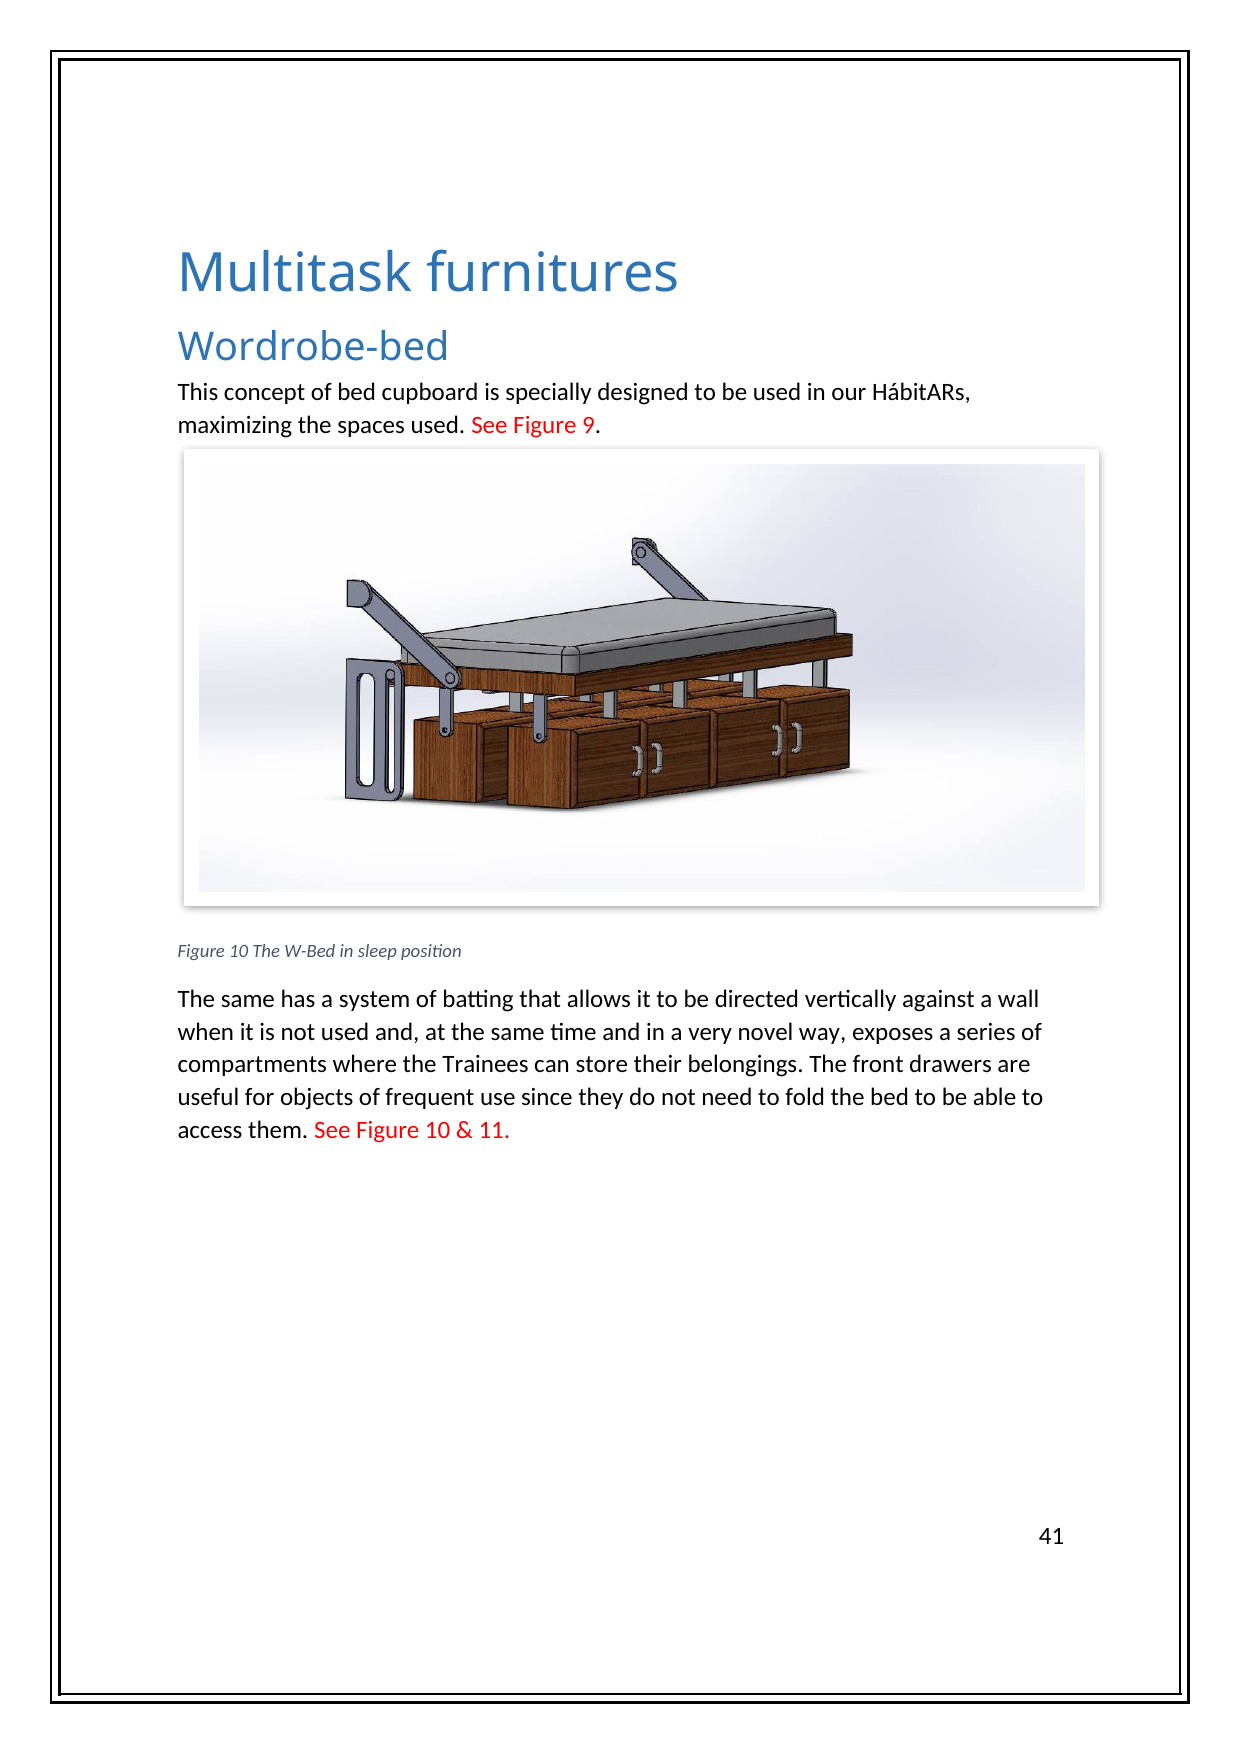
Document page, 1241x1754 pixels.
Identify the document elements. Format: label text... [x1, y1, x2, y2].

text The same has a system of batting that allows it to be directed vertically against a wall when it is not used and, at the same time and in a very novel way, exposes a series of compartments where the Trainees can store their belongings. The front drawers are useful for objects of frequent use since they do not need to fold the bed to be able to access them. See Figure 10 & 11. [177, 983, 1063, 1145]
picture [199, 464, 1085, 892]
text Figure 10 The W-Bed in sleep position [177, 939, 1063, 962]
subtitle Wordrobe-bed [177, 318, 1063, 372]
subtitle Multitask furnitures [177, 234, 1063, 308]
